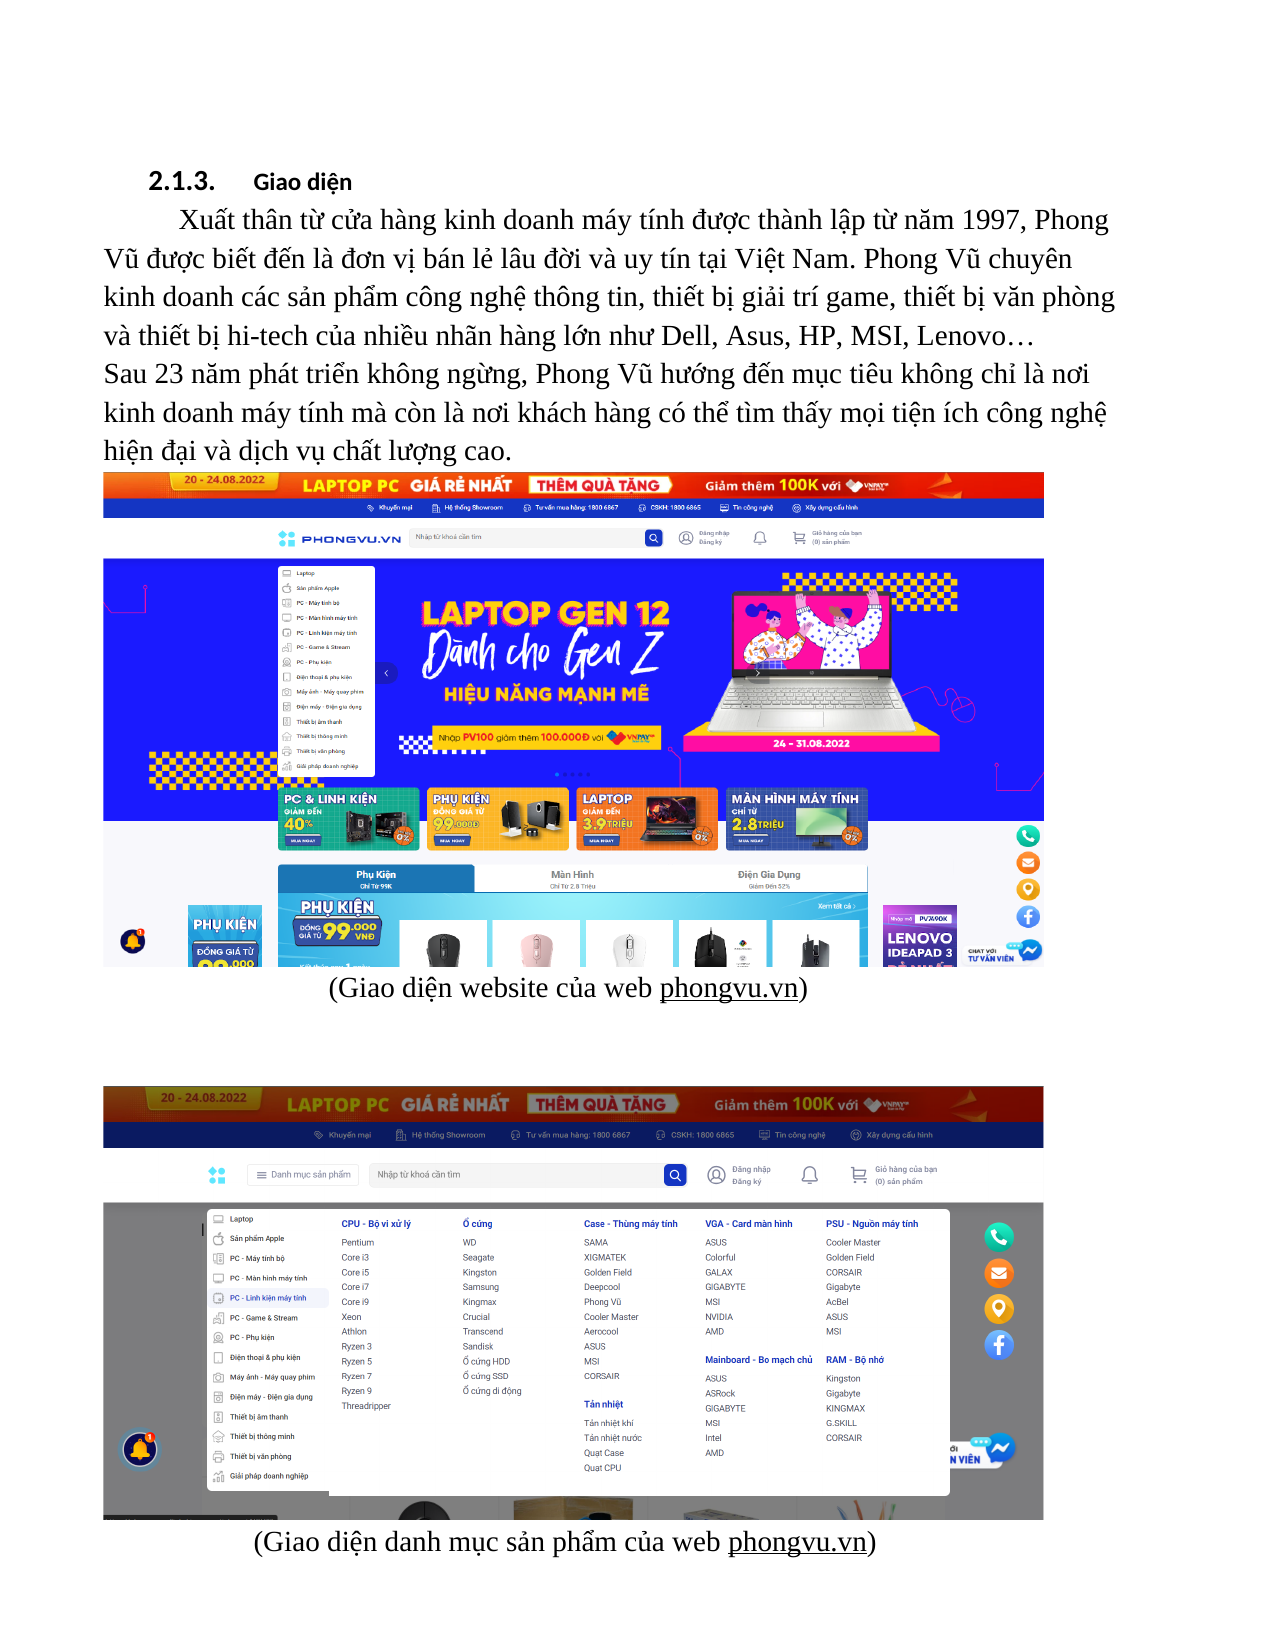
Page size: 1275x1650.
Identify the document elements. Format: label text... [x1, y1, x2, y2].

text (Giao diện website của web phongvu.vn) [798, 971, 1125, 1004]
subtitle Giao diện [216, 162, 1125, 198]
text (Giao diện website của web phongvu.vn) [253, 971, 660, 1004]
text Sau 23 năm phát triển không ngừng, Phong Vũ hướng đến mục tiêu không chỉ là nơi kinh doanh máy tính mà còn là nơi khách hàng có thể tìm thấy mọi tiện ích công nghệ hiện đại và dịch vụ chất lượng cao. [103, 356, 1125, 467]
picture [103, 472, 1044, 967]
picture [103, 1086, 1044, 1520]
text Xuất thân từ cửa hàng kinh doanh máy tính được thành lập từ năm 1997, Phong Vũ được biết đến là đơn vị bán lẻ lâu đời và uy tín tại Việt Nam. Phong Vũ chuyên kinh doanh các sản phẩm công nghệ thông tin, thiết bị giải trí game, thiết bị văn phòng và thiết bị hi-tech của nhiều nhãn hàng lớn như Dell, Asus, HP, MSI, Lenovo… [103, 202, 1125, 351]
text (Giao diện danh mục sản phẩm của web phongvu.vn) [253, 1524, 1125, 1557]
